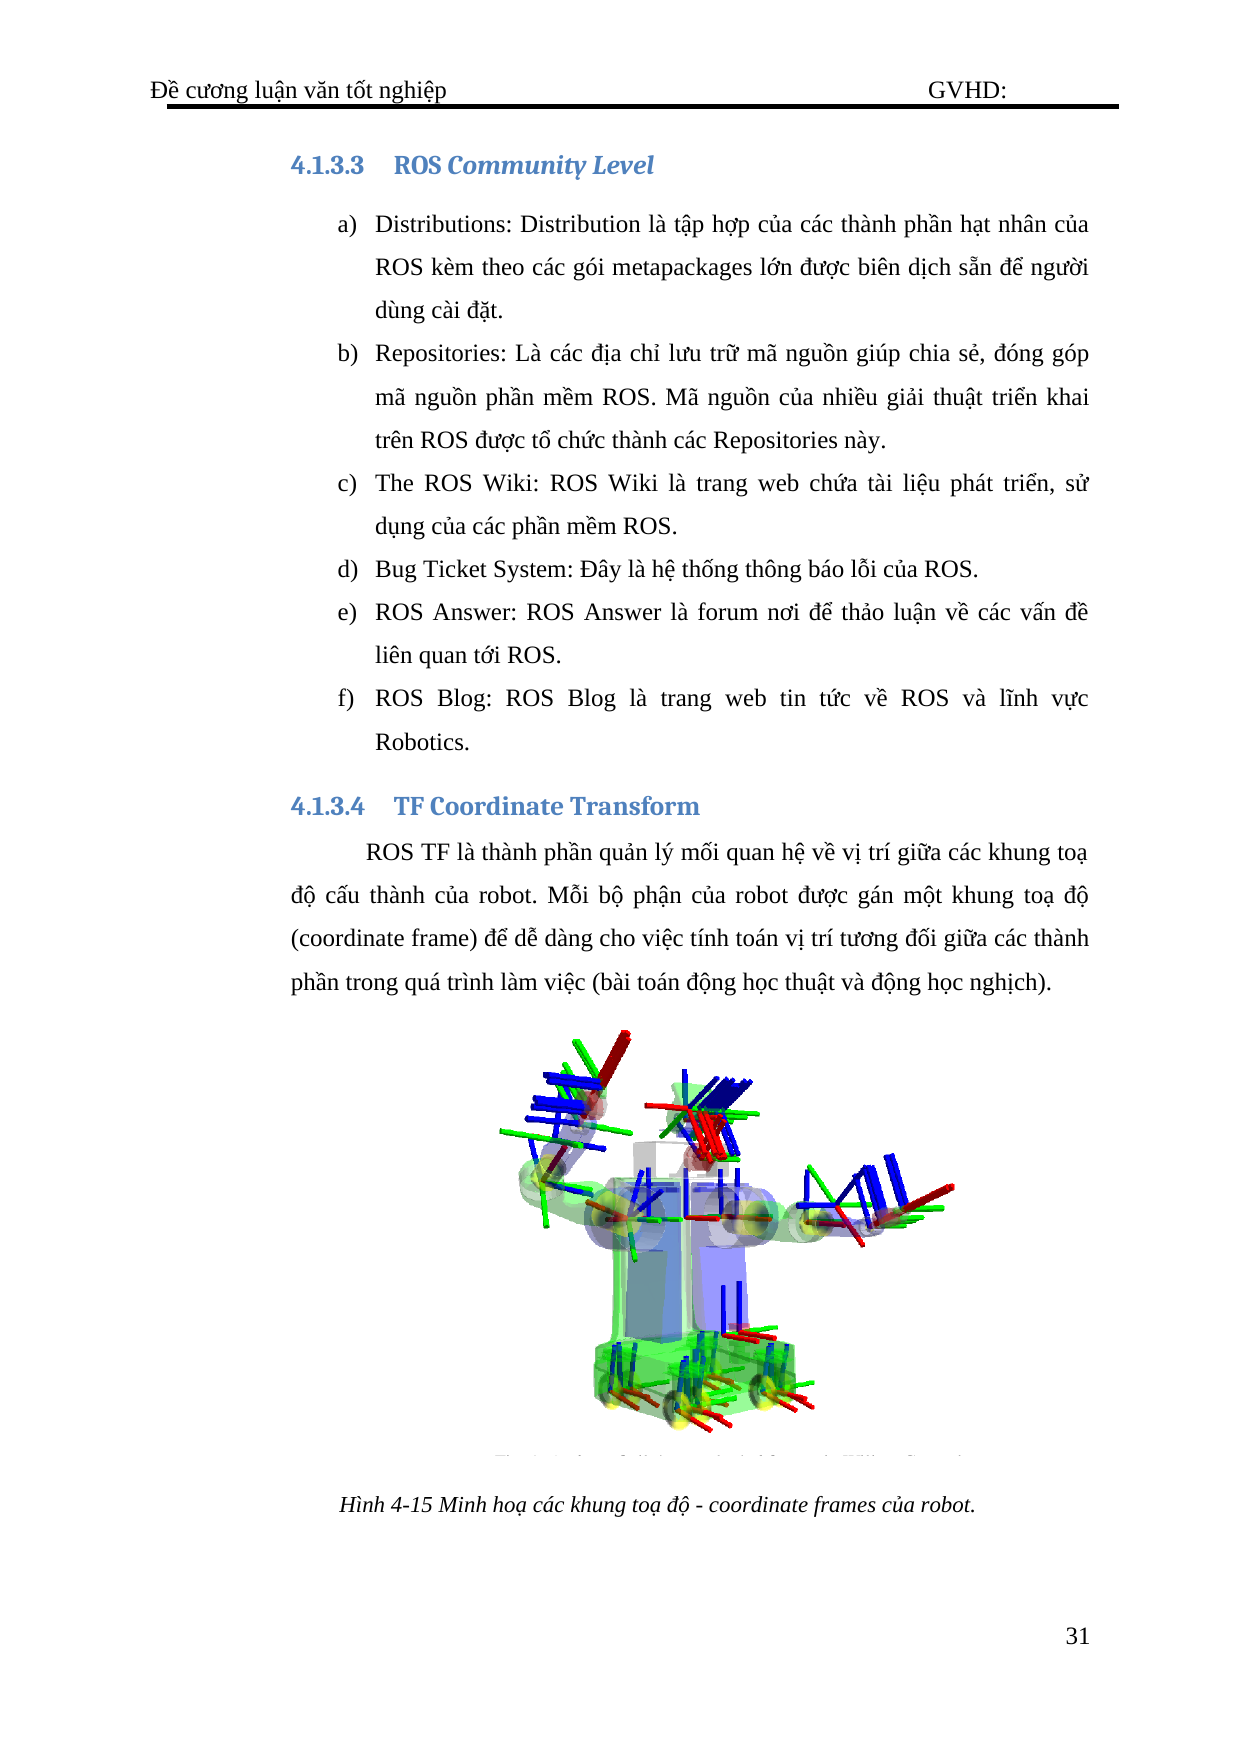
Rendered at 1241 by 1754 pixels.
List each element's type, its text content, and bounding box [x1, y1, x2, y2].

list Bug Ticket System: Đây là hệ thống thông báo lỗi của ROS. [337, 554, 1090, 583]
list Distributions: Distribution là tập hợp của các thành phần hạt nhân của ROS kèm theo các gói metapackages lớn được biên dịch sẵn để người dùng cài đặt. [337, 209, 1090, 324]
text ROS TF là thành phần quản lý mối quan hệ về vị trí giữa các khung toạ độ cấu thành của robot. Mỗi bộ phận của robot được gán một khung toạ độ (coordinate frame) để dễ dàng cho việc tính toán vị trí tương đối giữa các thành phần trong quá trình làm việc (bài toán động học thuật và động học nghịch). [291, 837, 1090, 995]
picture [495, 1030, 961, 1456]
list Repositories: Là các địa chỉ lưu trữ mã nguồn giúp chia sẻ, đóng góp mã nguồn phần mềm ROS. Mã nguồn của nhiều giải thuật triển khai trên ROS được tổ chức thành các Repositories này. [337, 338, 1090, 453]
subtitle ROS Community Level [291, 150, 1090, 181]
list The ROS Wiki: ROS Wiki là trang web chứa tài liệu phát triển, sử dụng của các phần mềm ROS. [337, 468, 1090, 540]
subtitle TF Coordinate Transform [291, 791, 1090, 822]
list ROS Answer: ROS Answer là forum nơi để thảo luận về các vấn đề liên quan tới ROS. [337, 597, 1090, 669]
list ROS Blog: ROS Blog là trang web tin tức về ROS và lĩnh vực Robotics. [337, 683, 1090, 755]
